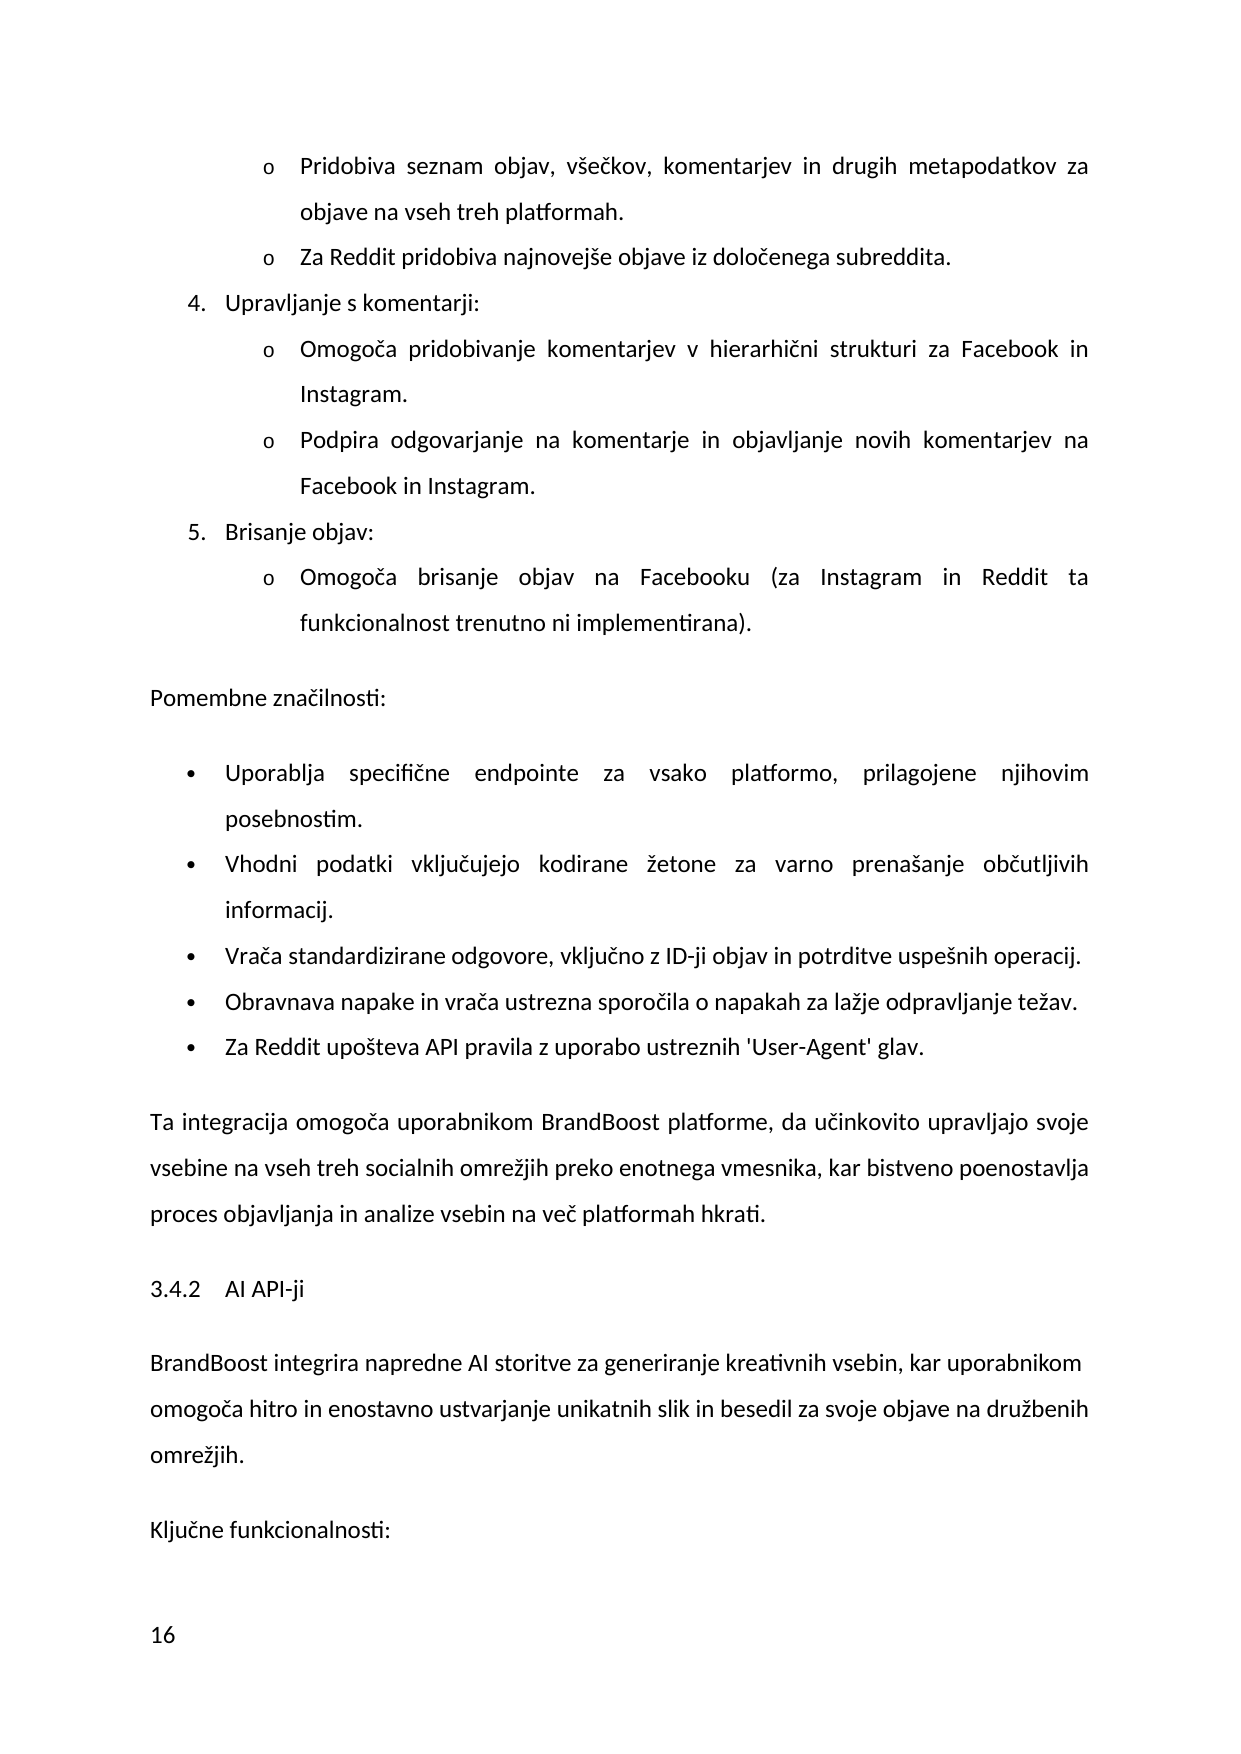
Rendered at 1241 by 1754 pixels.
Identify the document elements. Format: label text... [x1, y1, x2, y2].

list Vhodni podatki vključujejo kodirane žetone za varno prenašanje občutljivih informacij. [187, 848, 1090, 925]
list Pridobiva seznam objav, všečkov, komentarjev in drugih metapodatkov za objave na vseh treh platformah. [262, 150, 1090, 226]
subtitle AI API-ji [150, 1273, 1090, 1303]
list Brisanje objav: [187, 516, 1090, 546]
list Uporablja specifične endpointe za vsako platformo, prilagojene njihovim posebnostim. [187, 757, 1090, 833]
list Omogoča pridobivanje komentarjev v hierarhični strukturi za Facebook in Instagram. [262, 333, 1090, 409]
list Omogoča brisanje objav na Facebooku (za Instagram in Reddit ta funkcionalnost trenutno ni implementirana). [262, 562, 1090, 638]
list Za Reddit upošteva API pravila z uporabo ustreznih 'User-Agent' glav. [187, 1031, 1090, 1062]
text BrandBoost integrira napredne AI storitve za generiranje kreativnih vsebin, kar uporabnikom omogoča hitro in enostavno ustvarjanje unikatnih slik in besedil za svoje objave na družbenih omrežjih. [150, 1348, 1090, 1469]
list Podpira odgovarjanje na komentarje in objavljanje novih komentarjev na Facebook in Instagram. [262, 424, 1090, 501]
list Upravljanje s komentarji: [187, 287, 1090, 318]
list Vrača standardizirane odgovore, vključno z ID-ji objav in potrditve uspešnih operacij. [187, 940, 1090, 971]
text Pomembne značilnosti: [150, 682, 1090, 713]
text Ta integracija omogoča uporabnikom BrandBoost platforme, da učinkovito upravljajo svoje vsebine na vseh treh socialnih omrežjih preko enotnega vmesnika, kar bistveno poenostavlja proces objavljanja in analize vsebin na več platformah hkrati. [150, 1106, 1090, 1228]
list Za Reddit pridobiva najnovejše objave iz določenega subreddita. [262, 241, 1090, 272]
text Ključne funkcionalnosti: [150, 1514, 1090, 1544]
list Obravnava napake in vrača ustrezna sporočila o napakah za lažje odpravljanje težav. [187, 986, 1090, 1016]
